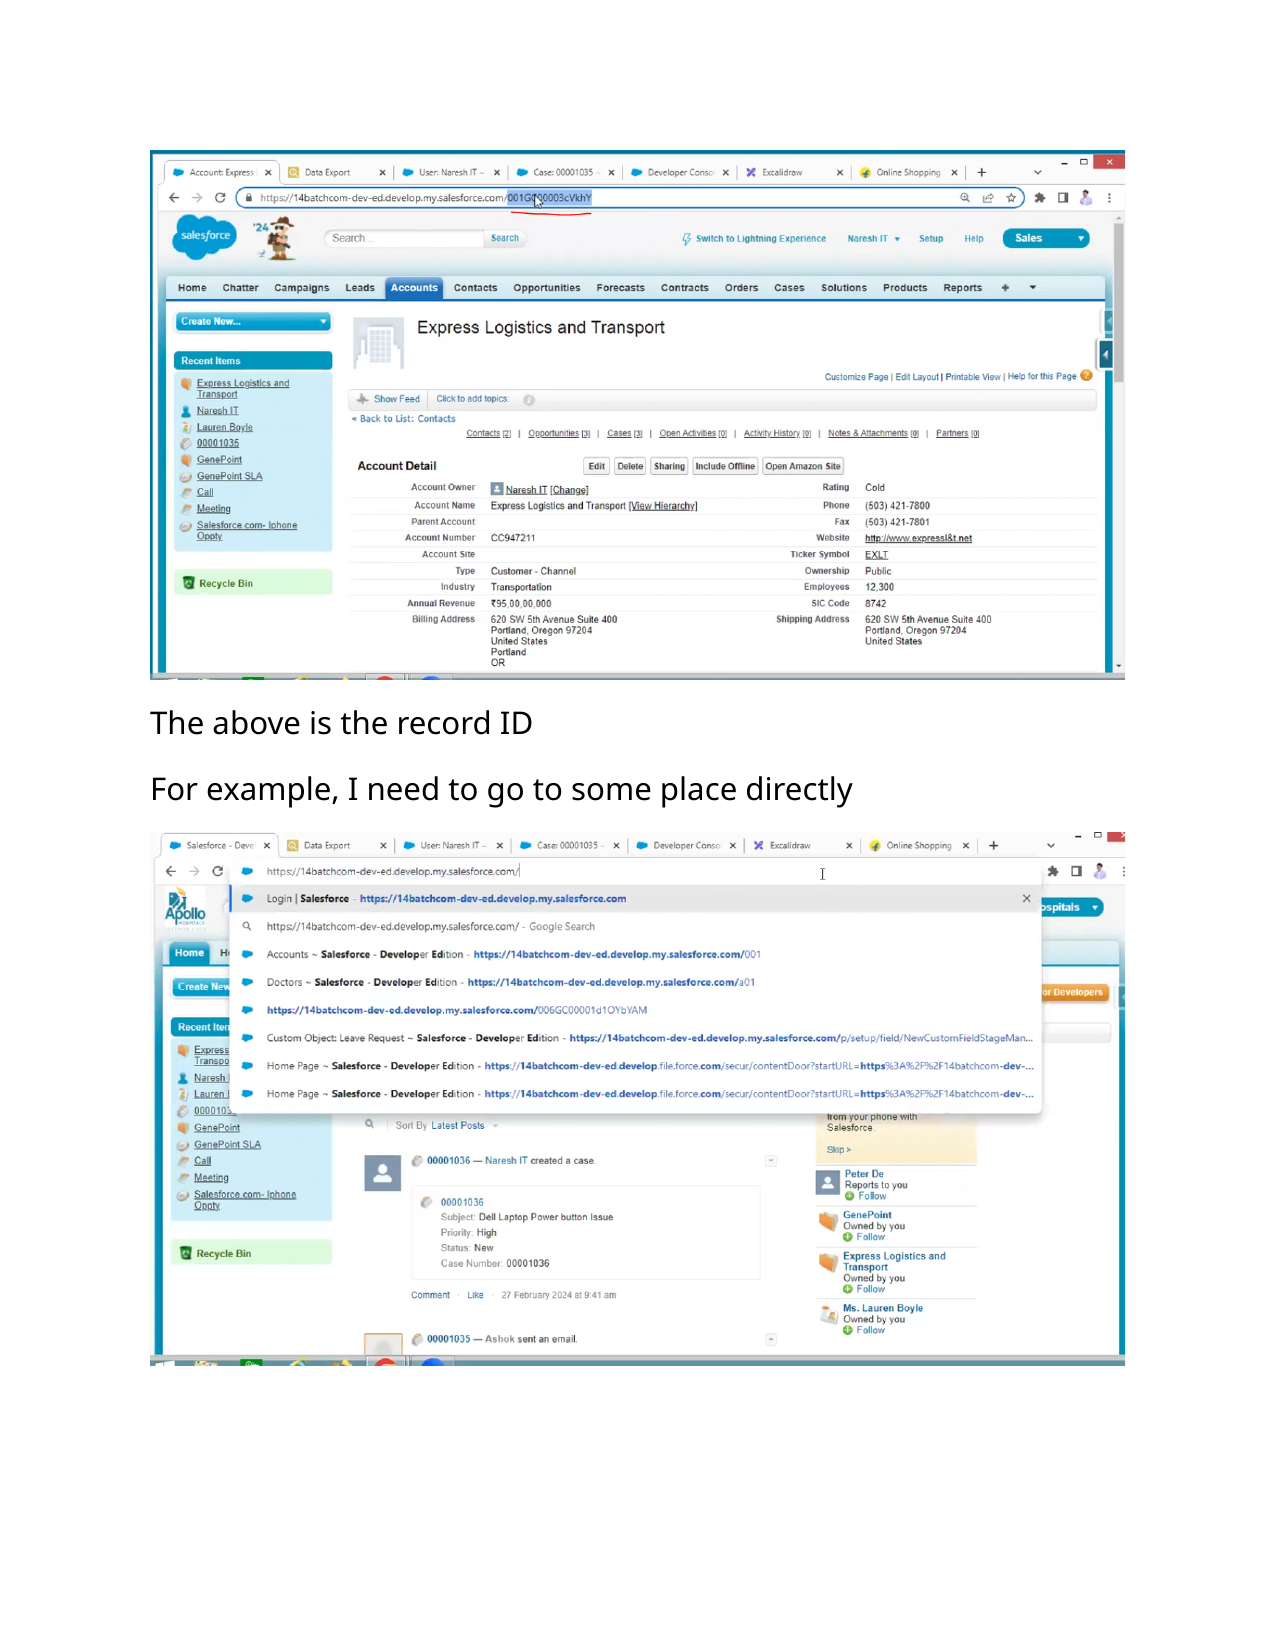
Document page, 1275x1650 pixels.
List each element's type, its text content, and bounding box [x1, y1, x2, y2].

text For example, I need to go to some place directly [150, 767, 1125, 809]
text The above is the record ID [150, 701, 1125, 744]
picture [150, 832, 1125, 1366]
picture [150, 154, 1125, 680]
